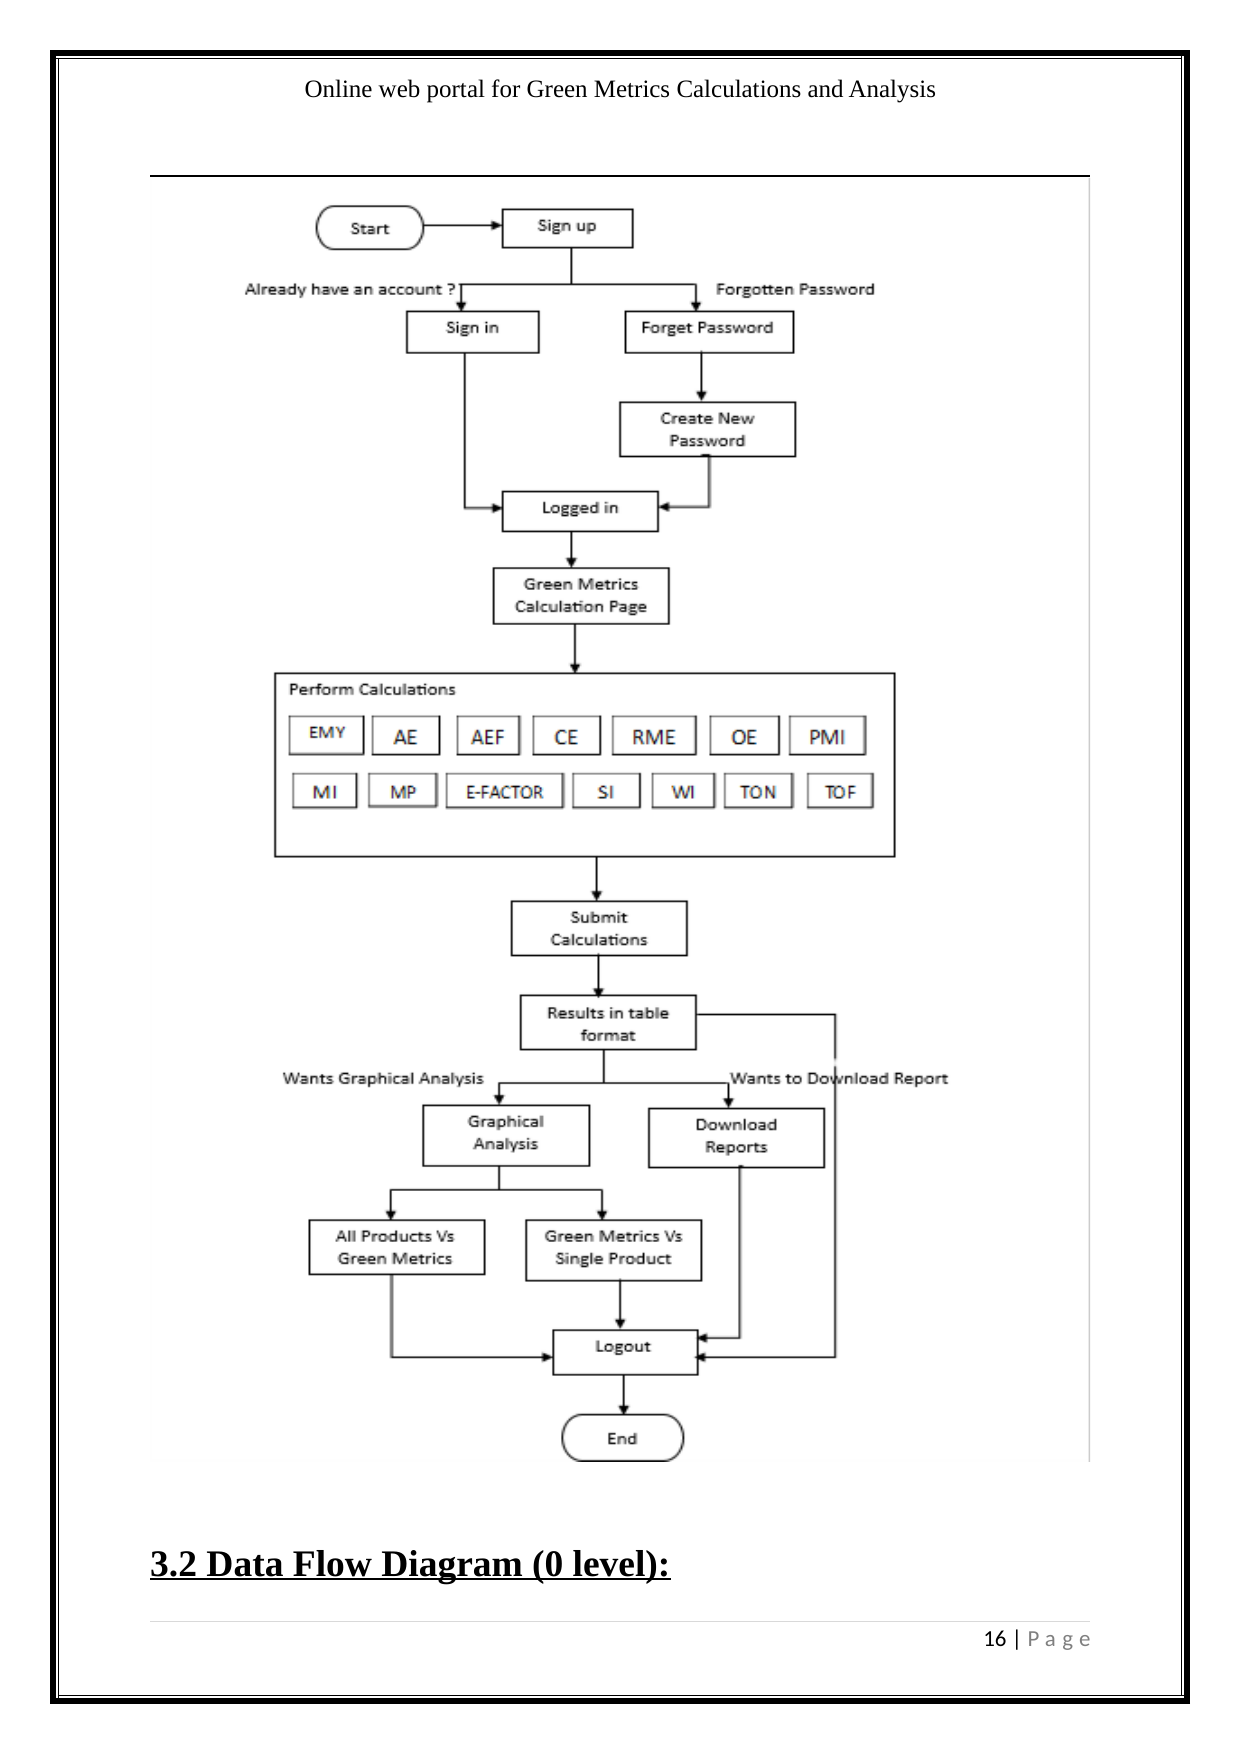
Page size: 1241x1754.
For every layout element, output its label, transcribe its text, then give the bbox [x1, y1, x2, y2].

picture [150, 178, 1091, 1462]
text 3.2 Data Flow Diagram (0 level): [150, 1541, 1090, 1584]
